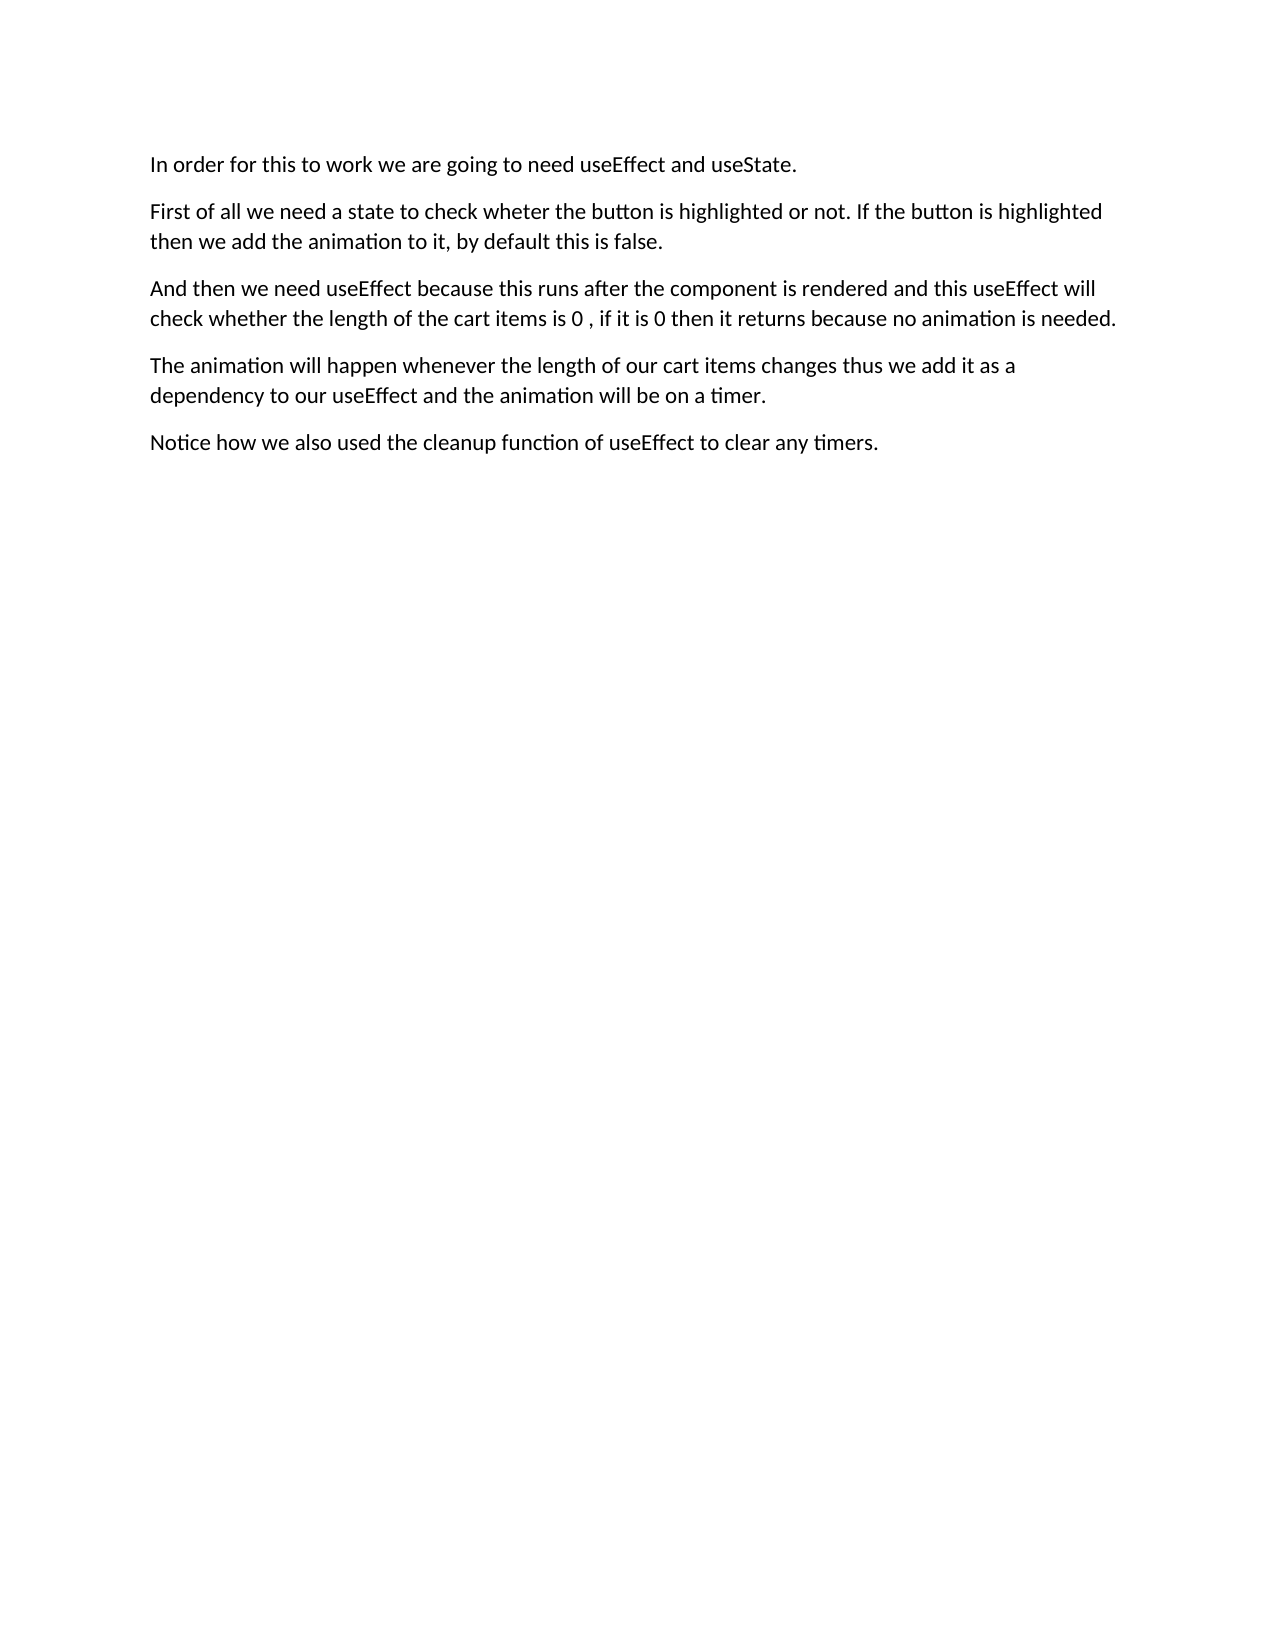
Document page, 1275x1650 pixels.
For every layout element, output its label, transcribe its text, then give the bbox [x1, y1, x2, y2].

text And then we need useEffect because this runs after the component is rendered and this useEffect will check whether the length of the cart items is 0 , if it is 0 then it returns because no animation is needed. [150, 274, 1125, 332]
text First of all we need a state to check wheter the button is highlighted or not. If the button is highlighted then we add the animation to it, by default this is false. [150, 197, 1125, 255]
text Notice how we also used the cleanup function of useEffect to clear any timers. [150, 428, 1125, 456]
text In order for this to work we are going to need useEffect and useState. [150, 150, 1125, 178]
text The animation will happen whenever the length of our cart items changes thus we add it as a dependency to our useEffect and the animation will be on a timer. [150, 351, 1125, 409]
